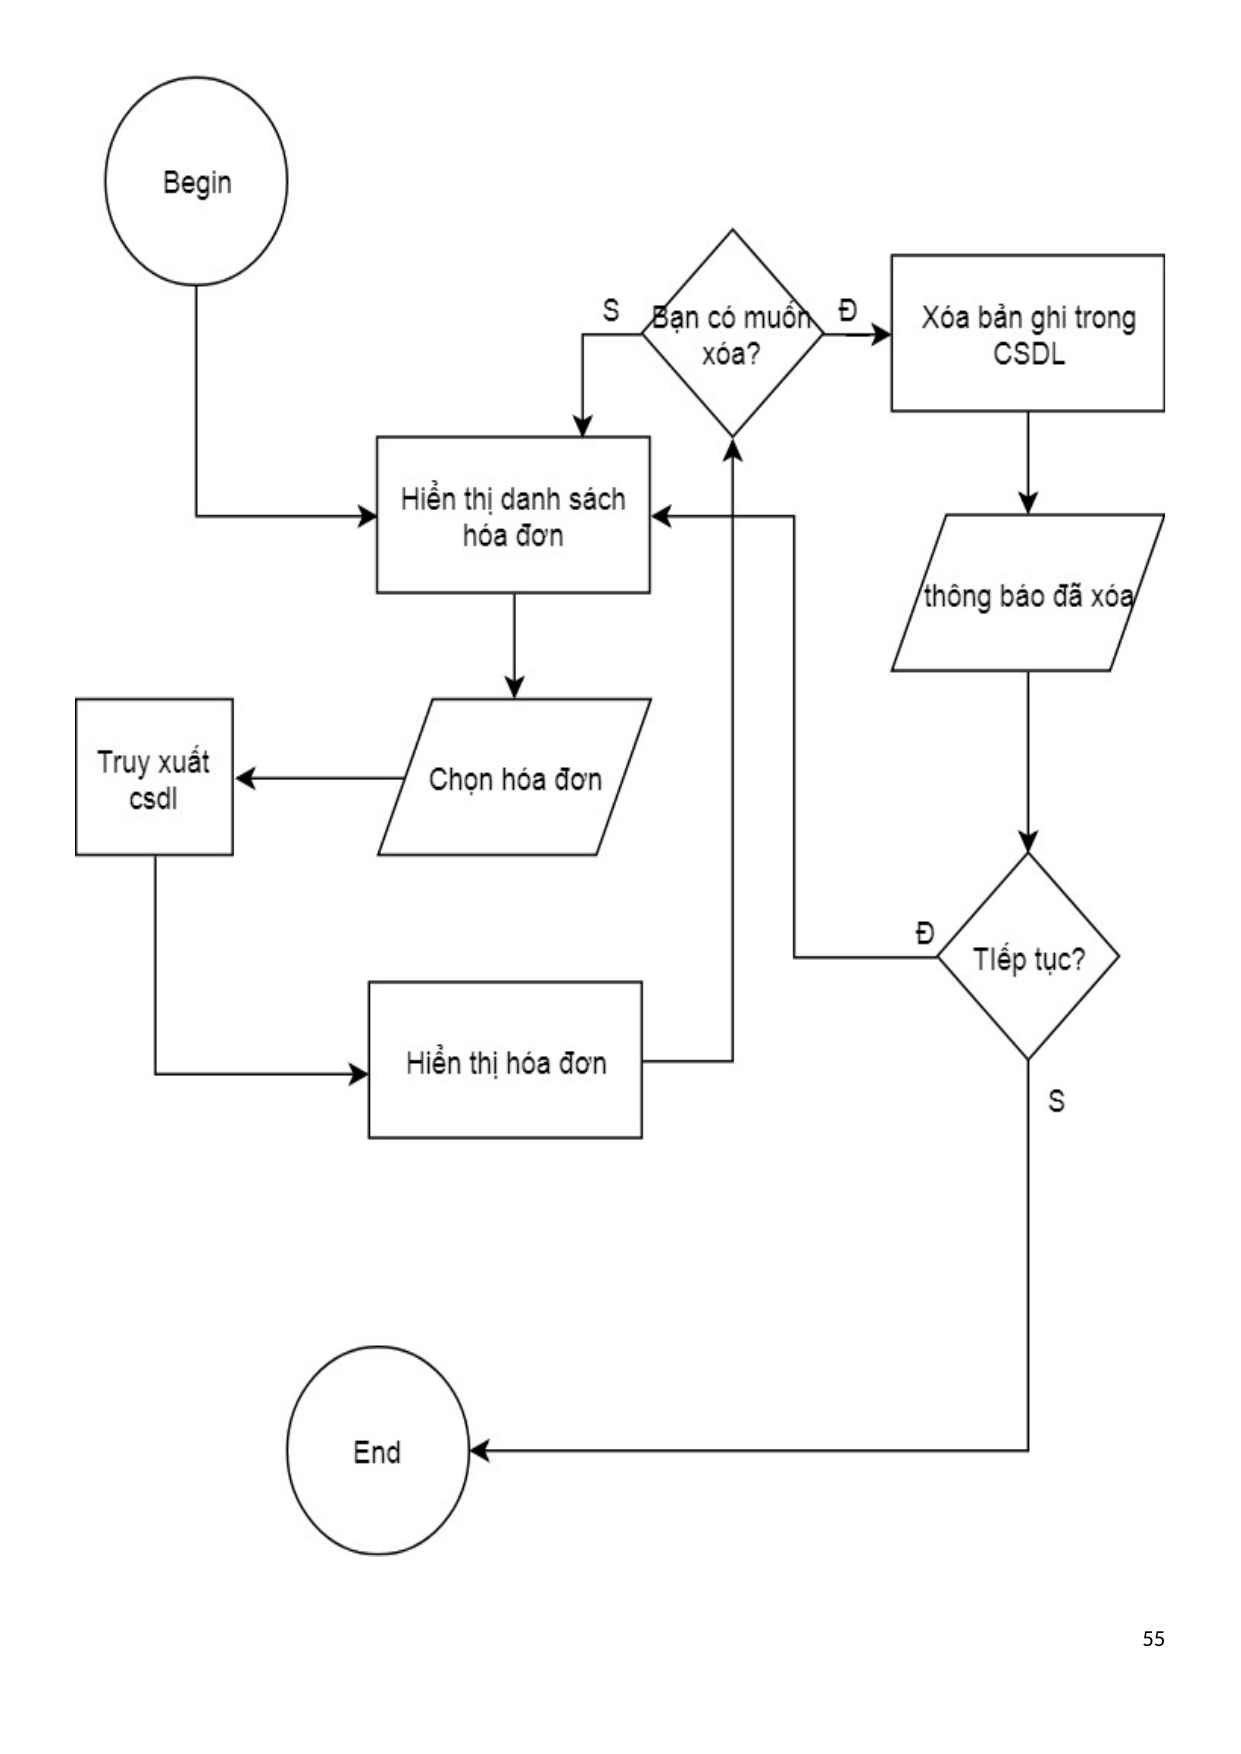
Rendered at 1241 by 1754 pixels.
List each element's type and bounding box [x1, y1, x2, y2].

picture [75, 75, 1166, 1557]
